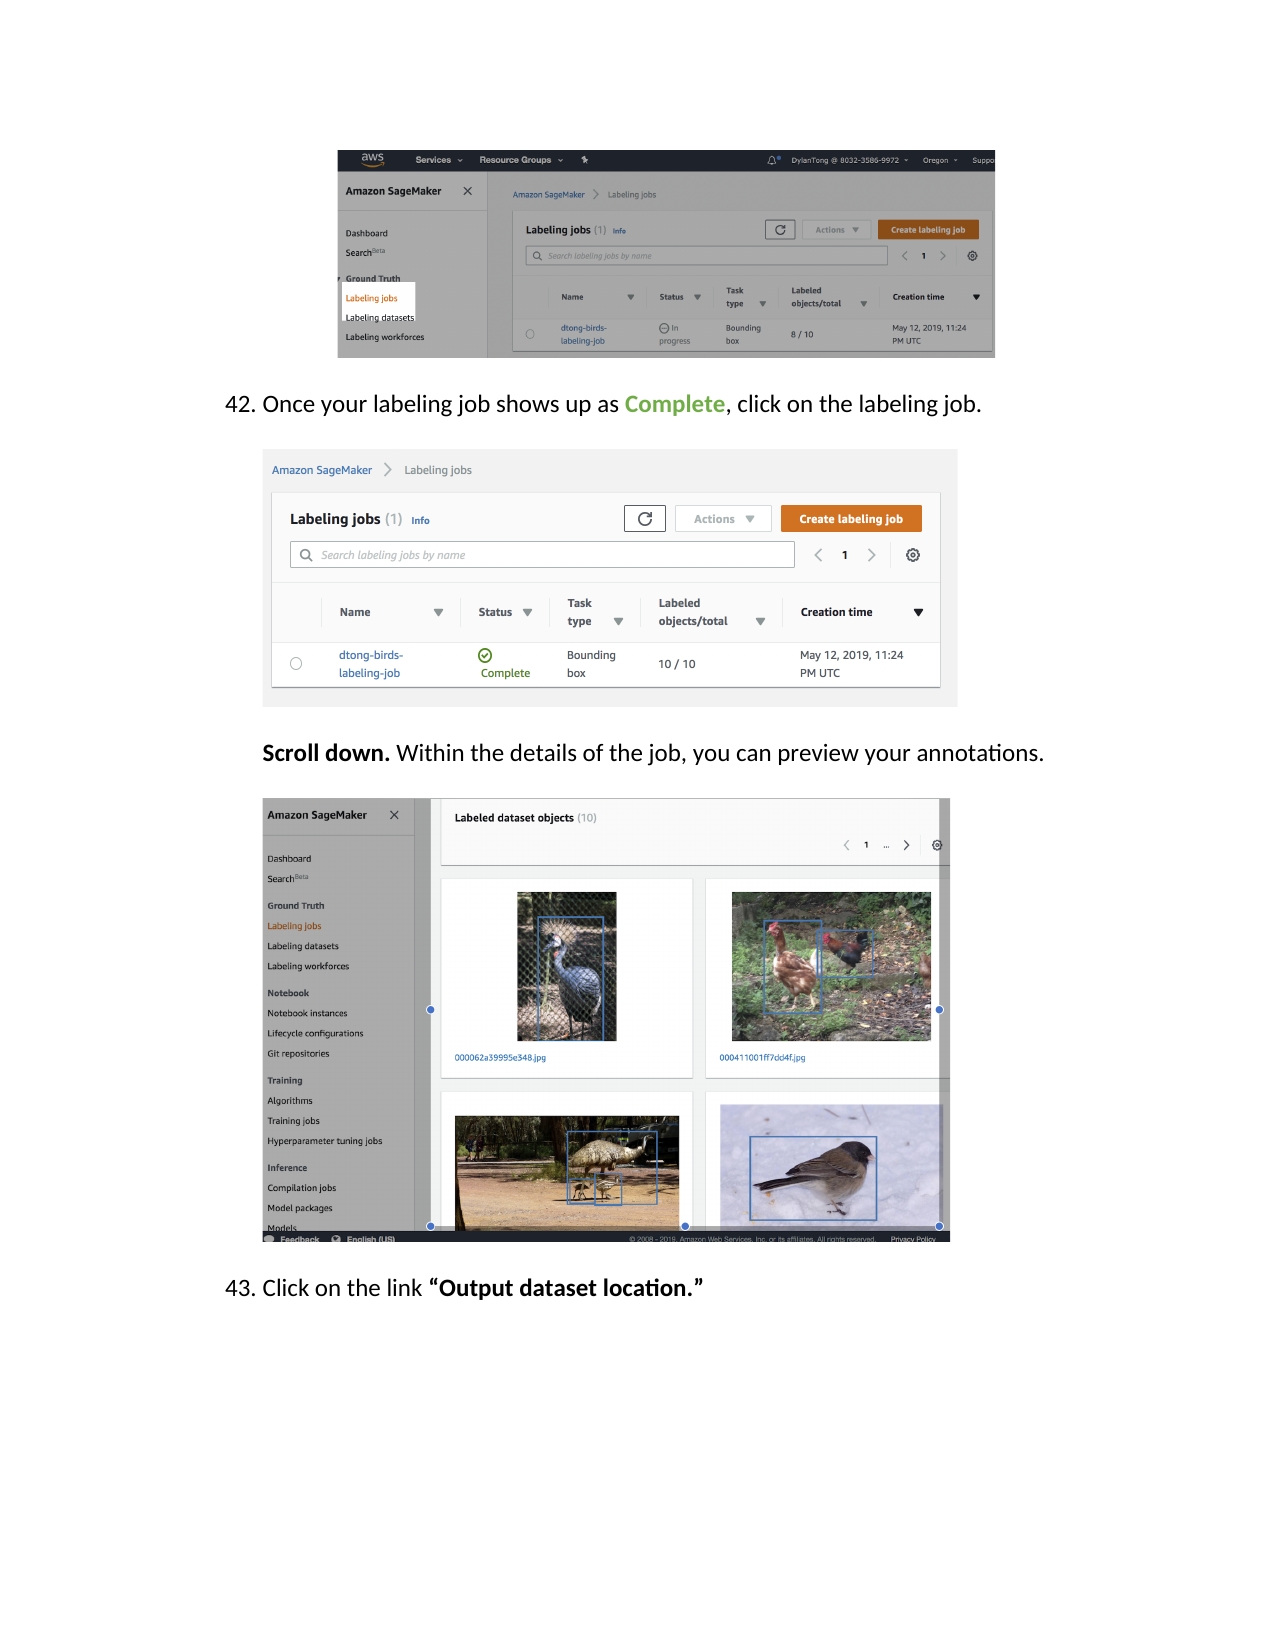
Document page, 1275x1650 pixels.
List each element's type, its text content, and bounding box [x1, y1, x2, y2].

text Scroll down. Within the details of the job, you can preview your annotations. [262, 737, 1125, 768]
picture [337, 150, 996, 358]
list Click on the link “Output dataset location.” [225, 1272, 1125, 1302]
list Once your labeling job shows up as Complete, click on the labeling job. [225, 388, 1125, 419]
picture [262, 798, 951, 1242]
picture [262, 449, 958, 707]
